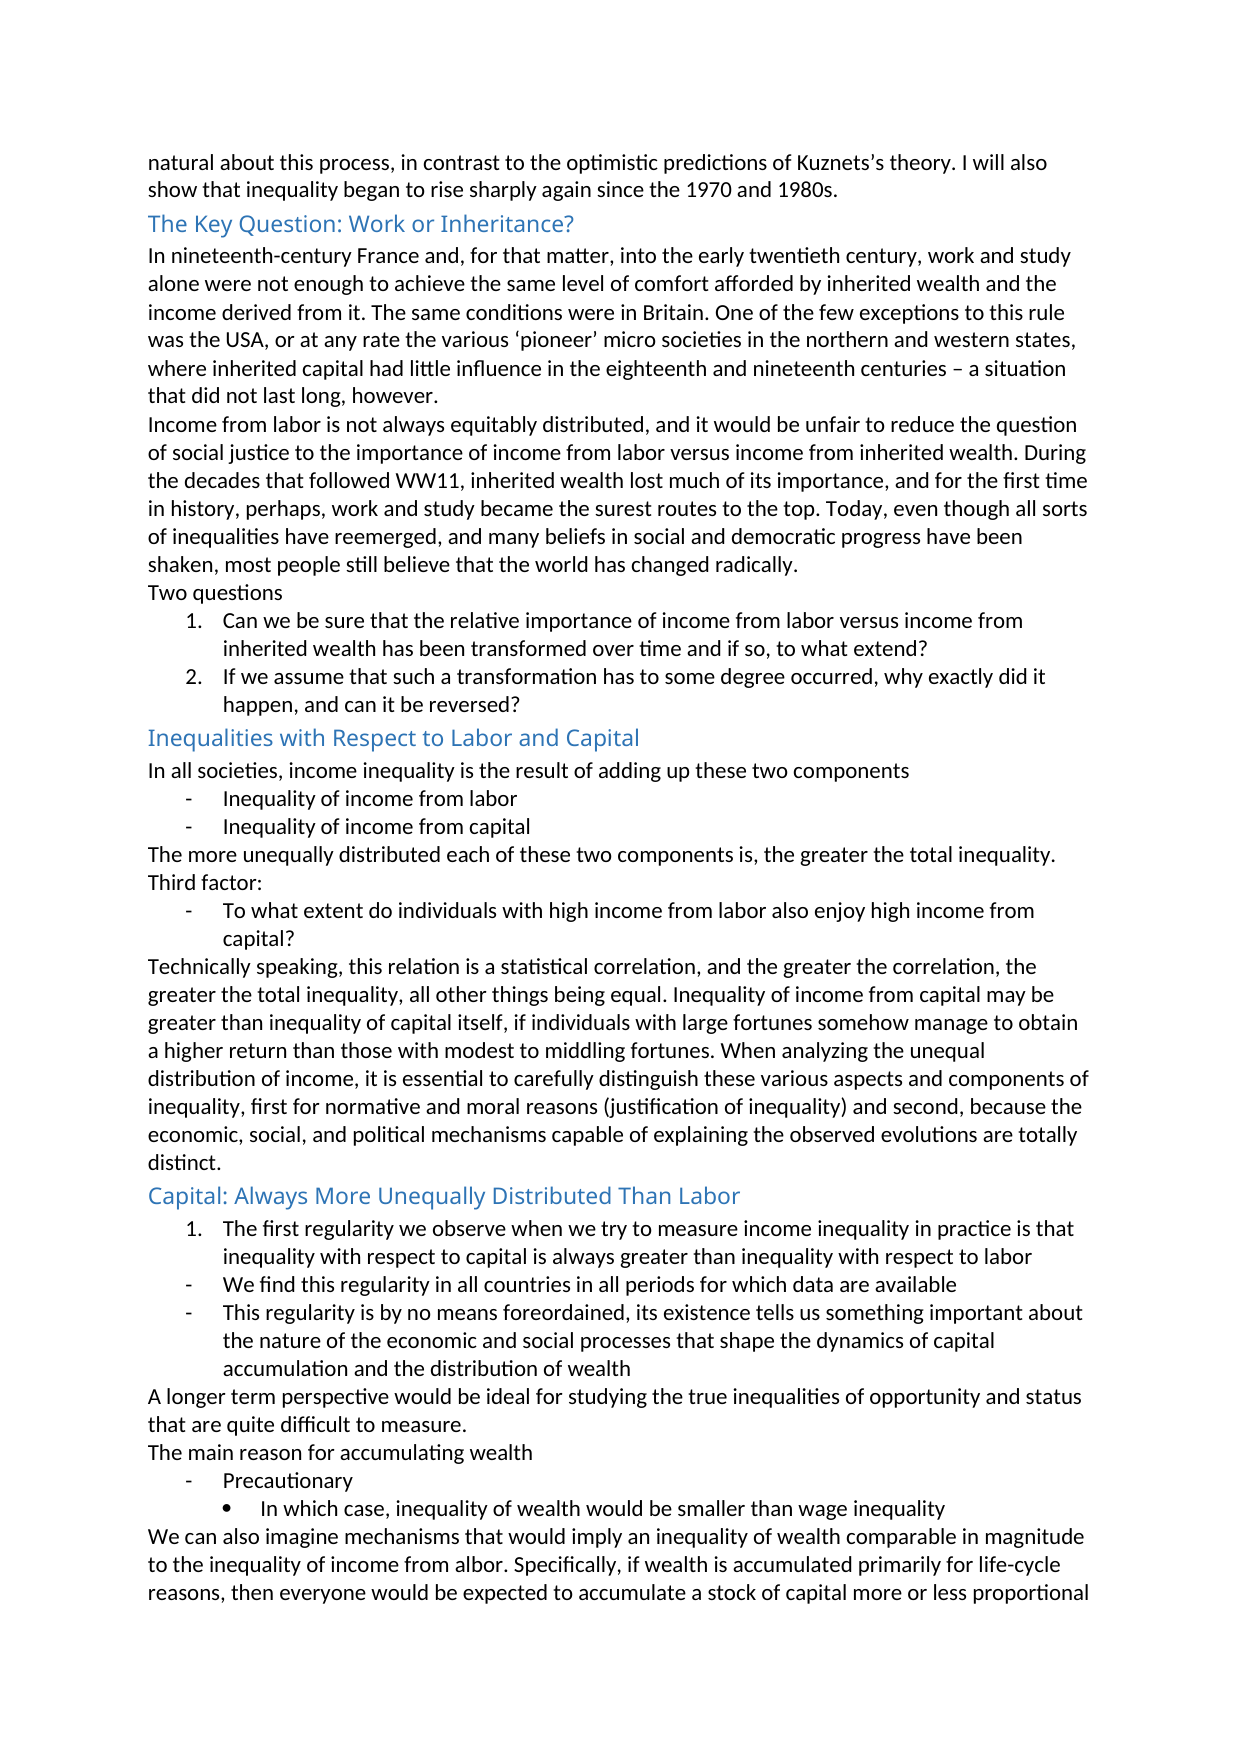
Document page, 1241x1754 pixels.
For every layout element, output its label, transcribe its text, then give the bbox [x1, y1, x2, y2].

text The main reason for accumulating wealth [148, 1438, 1093, 1466]
text Technically speaking, this relation is a statistical correlation, and the greater the correlation, the greater the total inequality, all other things being equal. Inequality of income from capital may be greater than inequality of capital itself, if individuals with large fortunes somehow manage to obtain a higher return than those with modest to middling fortunes. When analyzing the unequal distribution of income, it is essential to carefully distinguish these various aspects and components of inequality, first for normative and moral reasons (justification of inequality) and second, because the economic, social, and political mechanisms capable of explaining the observed evolutions are totally distinct. [148, 952, 1093, 1176]
list The first regularity we observe when we try to measure income inequality in practice is that inequality with respect to capital is always greater than inequality with respect to labor [185, 1214, 1093, 1270]
subtitle Capital: Always More Unequally Distributed Than Labor [148, 1180, 1093, 1212]
text Two questions [148, 578, 1093, 606]
list In which case, inequality of wealth would be smaller than wage inequality [223, 1494, 1093, 1522]
text In all societies, income inequality is the result of adding up these two components [148, 756, 1093, 784]
list If we assume that such a transformation has to some degree occurred, why exactly did it happen, and can it be reversed? [185, 662, 1093, 718]
list Precautionary [185, 1466, 1093, 1494]
list Inequality of income from labor [185, 784, 1093, 812]
list Inequality of income from capital [185, 812, 1093, 840]
subtitle The Key Question: Work or Inheritance? [148, 208, 1093, 239]
list We find this regularity in all countries in all periods for which data are available [185, 1270, 1093, 1298]
list This regularity is by no means foreordained, its existence tells us something important about the nature of the economic and social processes that shape the dynamics of capital accumulation and the distribution of wealth [185, 1298, 1093, 1382]
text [148, 1522, 1093, 1606]
list Can we be sure that the relative importance of income from labor versus income from inherited wealth has been transformed over time and if so, to what extend? [185, 606, 1093, 662]
subtitle Inequalities with Respect to Labor and Capital [148, 722, 1093, 753]
list To what extent do individuals with high income from labor also enjoy high income from capital? [185, 896, 1093, 952]
text The more unequally distributed each of these two components is, the greater the total inequality. Third factor: [148, 840, 1093, 896]
text Income from labor is not always equitably distributed, and it would be unfair to reduce the question of social justice to the importance of income from labor versus income from inherited wealth. During the decades that followed WW11, inherited wealth lost much of its importance, and for the first time in history, perhaps, work and study became the surest routes to the top. Today, even though all sorts of inequalities have reemerged, and many beliefs in social and democratic progress have been shaken, most people still believe that the world has changed radically. [148, 410, 1093, 578]
text A longer term perspective would be ideal for studying the true inequalities of opportunity and status that are quite difficult to measure. [148, 1382, 1093, 1438]
text In nineteenth-century France and, for that matter, into the early twentieth century, work and study alone were not enough to achieve the same level of comfort afforded by inherited wealth and the income derived from it. The same conditions were in Britain. One of the few exceptions to this rule was the USA, or at any rate the various ‘pioneer’ micro societies in the northern and western states, where inherited capital had little influence in the eighteenth and nineteenth centuries – a situation that did not last long, however. [148, 242, 1093, 410]
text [148, 148, 1093, 204]
